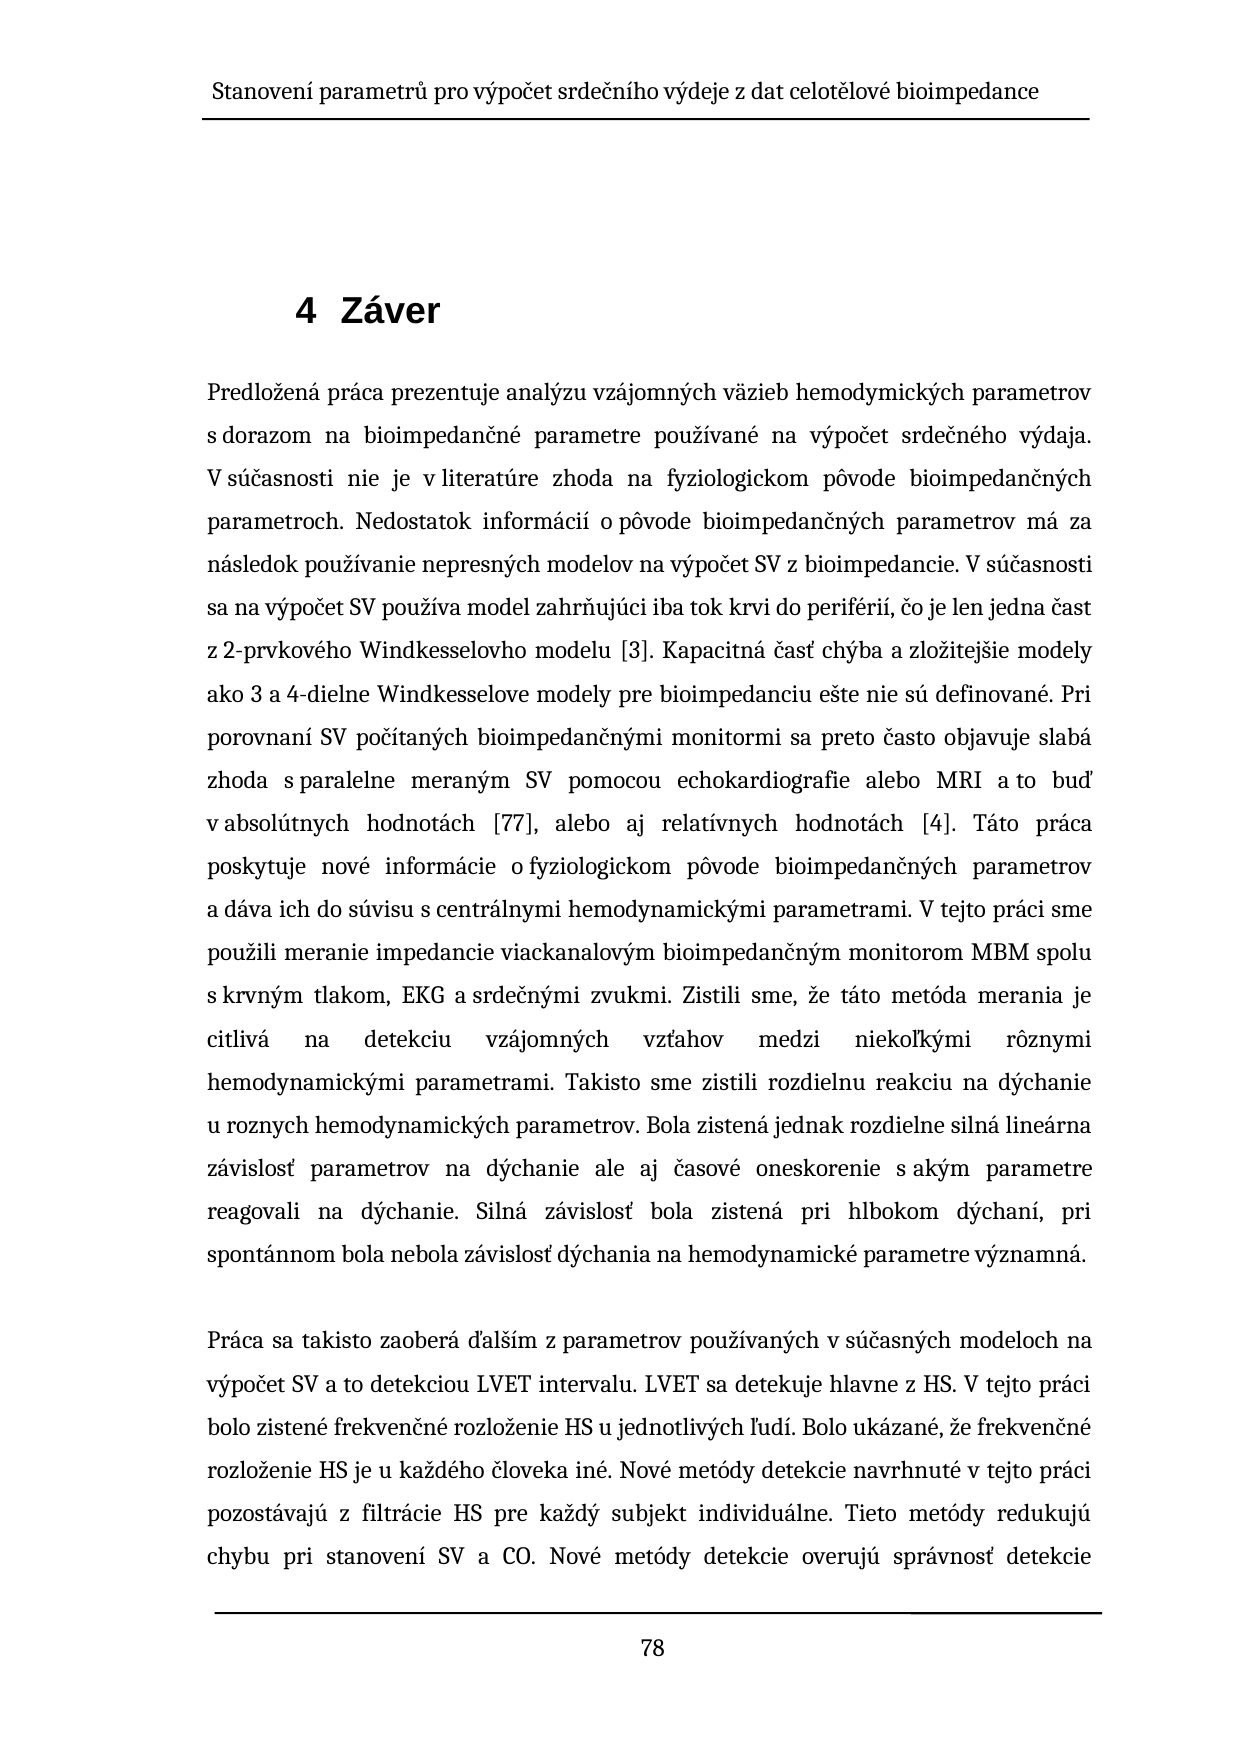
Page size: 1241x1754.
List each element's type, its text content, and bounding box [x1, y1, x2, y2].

subtitle Záver [295, 288, 1092, 331]
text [207, 1326, 1092, 1571]
text Predložená práca prezentuje analýzu vzájomných väzieb hemodymických parametrov s dorazom na bioimpedančné parametre používané na výpočet srdečného výdaja. V súčasnosti nie je v literatúre zhoda na fyziologickom pôvode bioimpedančných parametroch. Nedostatok informácií o pôvode bioimpedančných parametrov má za následok používanie nepresných modelov na výpočet SV z bioimpedancie. V súčasnosti sa na výpočet SV používa model zahrňujúci iba tok krvi do periférií, čo je len jedna čast z 2-prvkového Windkesselovho modelu [3]. Kapacitná časť chýba a zložitejšie modely ako 3 a 4-dielne Windkesselove modely pre bioimpedanciu ešte nie sú definované. Pri porovnaní SV počítaných bioimpedančnými monitormi sa preto často objavuje slabá zhoda s paralelne meraným SV pomocou echokardiografie alebo MRI a to buď v absolútnych hodnotách [77], alebo aj relatívnych hodnotách [4]. Táto práca poskytuje nové informácie o fyziologickom pôvode bioimpedančných parametrov a dáva ich do súvisu s centrálnymi hemodynamickými parametrami. V tejto práci sme použili meranie impedancie viackanalovým bioimpedančným monitorom MBM spolu s krvným tlakom, EKG a srdečnými zvukmi. Zistili sme, že táto metóda merania je citlivá na detekciu vzájomných vzťahov medzi niekoľkými rôznymi hemodynamickými parametrami. Takisto sme zistili rozdielnu reakciu na dýchanie u roznych hemodynamických parametrov. Bola zistená jednak rozdielne silná lineárna závislosť parametrov na dýchanie ale aj časové oneskorenie s akým parametre reagovali na dýchanie. Silná závislosť bola zistená pri hlbokom dýchaní, pri spontánnom bola nebola závislosť dýchania na hemodynamické parametre významná. [207, 378, 1092, 1269]
